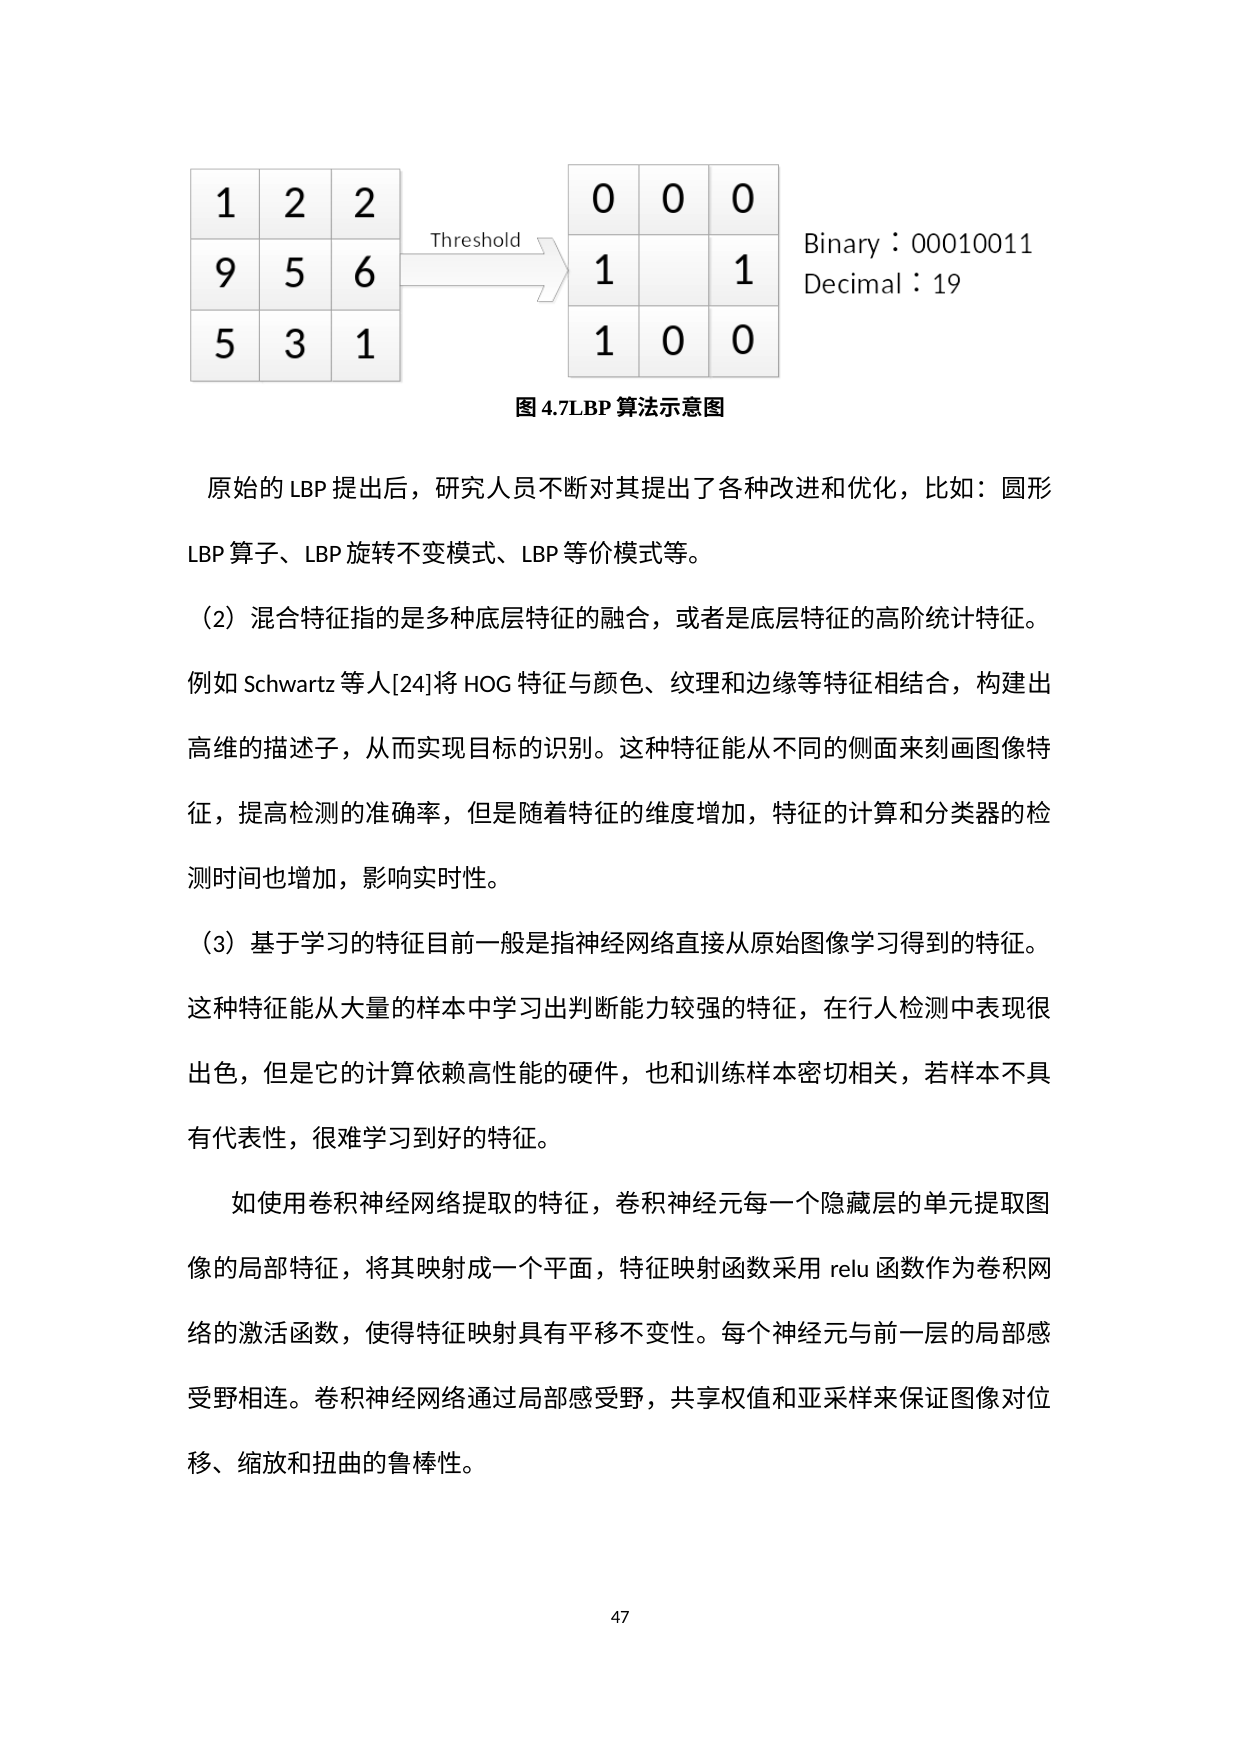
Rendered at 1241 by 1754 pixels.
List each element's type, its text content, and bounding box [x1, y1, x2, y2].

text （3）基于学习的特征目前一般是指神经网络直接从原始图像学习得到的特征。这种特征能从大量的样本中学习出判断能力较强的特征，在行人检测中表现很出色，但是它的计算依赖高性能的硬件，也和训练样本密切相关，若样本不具有代表性，很难学习到好的特征。 [187, 909, 1053, 1169]
text 原始的LBP提出后，研究人员不断对其提出了各种改进和优化，比如：圆形LBP算子、LBP旋转不变模式、LBP等价模式等。 [187, 454, 1053, 584]
text 图4.7LBP算法示意图 [187, 389, 1053, 422]
text 如使用卷积神经网络提取的特征，卷积神经元每一个隐藏层的单元提取图像的局部特征，将其映射成一个平面，特征映射函数采用relu函数作为卷积网络的激活函数，使得特征映射具有平移不变性。每个神经元与前一层的局部感受野相连。卷积神经网络通过局部感受野，共享权值和亚采样来保证图像对位移、缩放和扭曲的鲁棒性。 [187, 1169, 1053, 1494]
text （2）混合特征指的是多种底层特征的融合，或者是底层特征的高阶统计特征。例如Schwartz等人[24]将HOG特征与颜色、纹理和边缘等特征相结合，构建出高维的描述子，从而实现目标的识别。这种特征能从不同的侧面来刻画图像特征，提高检测的准确率，但是随着特征的维度增加，特征的计算和分类器的检测时间也增加，影响实时性。 [187, 584, 1053, 909]
